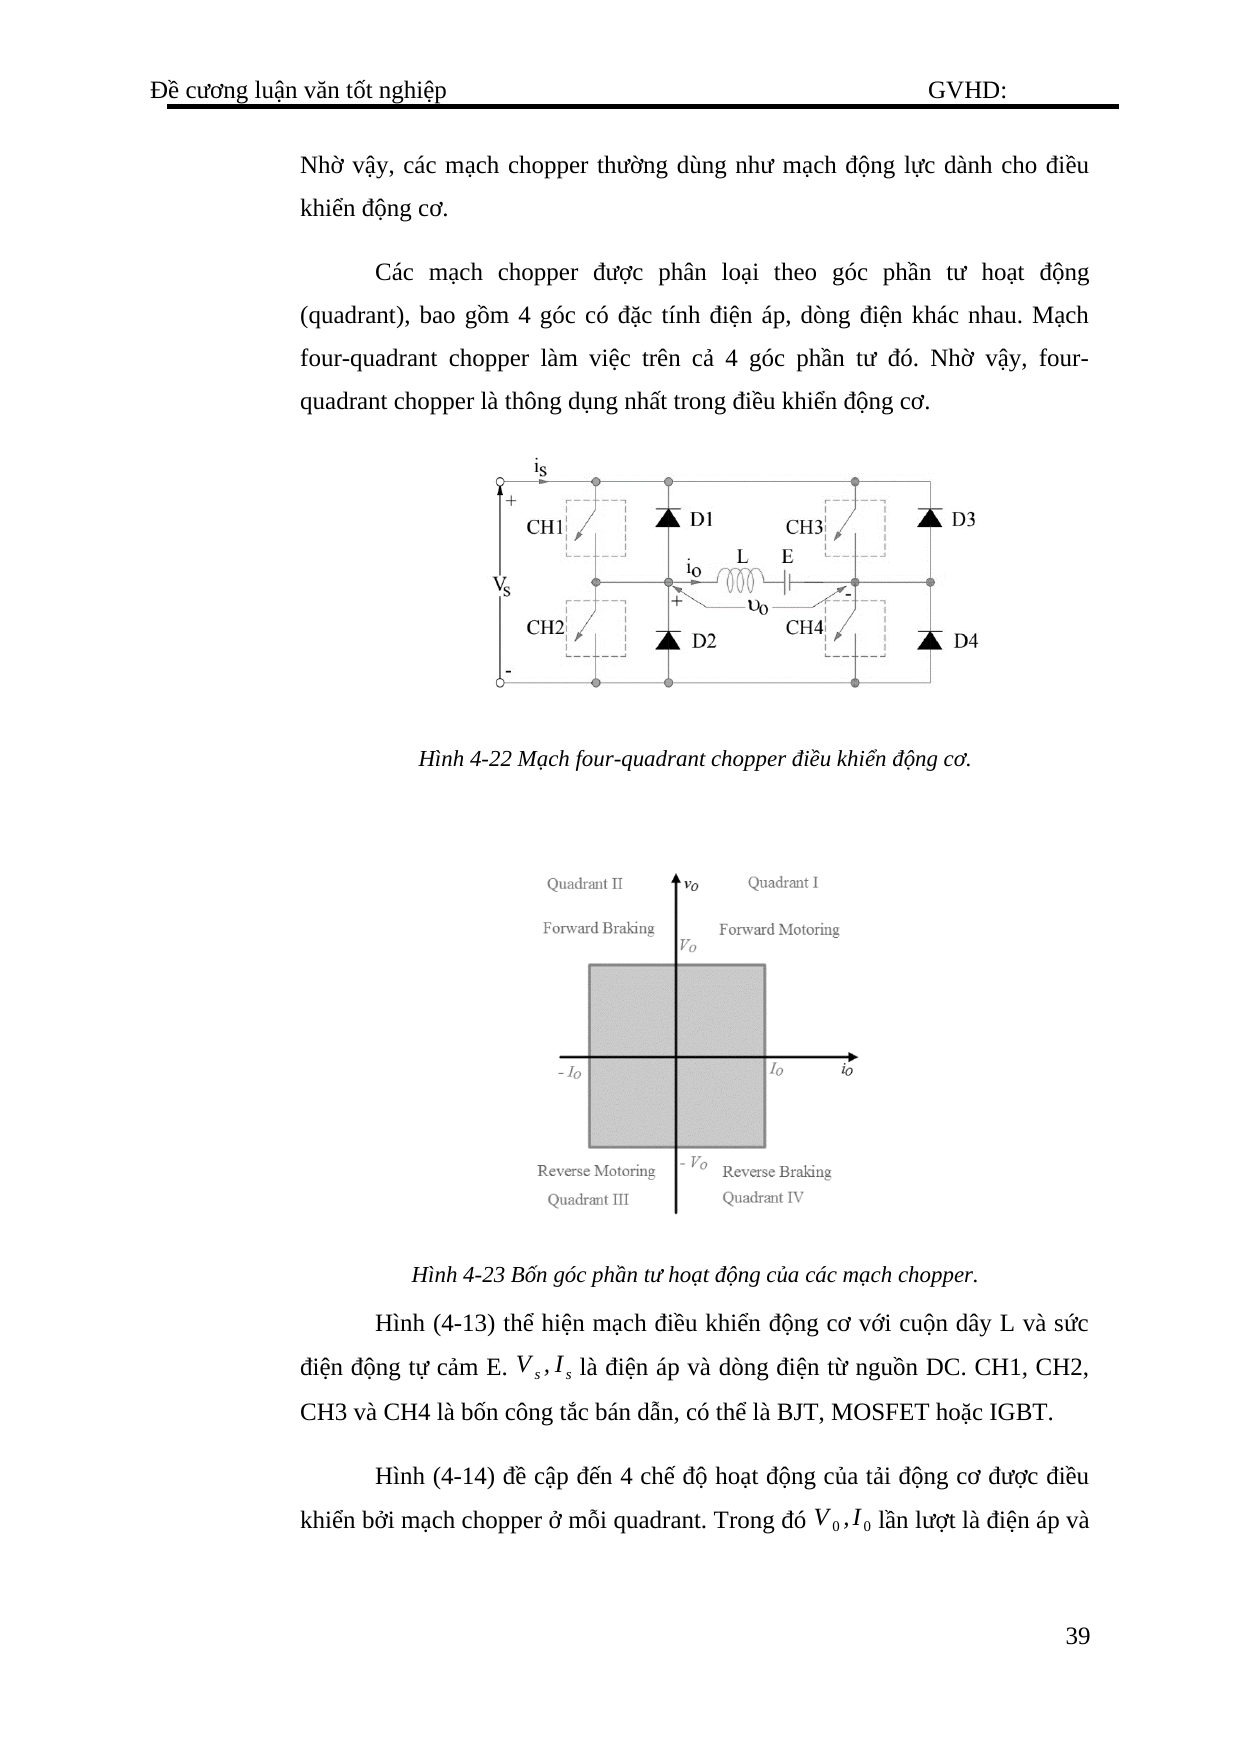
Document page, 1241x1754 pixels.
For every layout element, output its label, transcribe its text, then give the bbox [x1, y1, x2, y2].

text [300, 150, 1090, 222]
picture [518, 856, 872, 1226]
picture [470, 450, 996, 709]
text Hình (4-13) thể hiện mạch điều khiển động cơ với cuộn dây L và sức điện động tự cảm E. là điện áp và dòng điện từ nguồn DC. CH1, CH2, CH3 và CH4 là bốn công tắc bán dẫn, có thể là BJT, MOSFET hoặc IGBT. [300, 1308, 1090, 1426]
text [300, 1461, 1090, 1535]
text Các mạch chopper được phân loại theo góc phần tư hoạt động (quadrant), bao gồm 4 góc có đặc tính điện áp, dòng điện khác nhau. Mạch four-quadrant chopper làm việc trên cả 4 góc phần tư đó. Nhờ vậy, four-quadrant chopper là thông dụng nhất trong điều khiển động cơ. [300, 257, 1090, 415]
